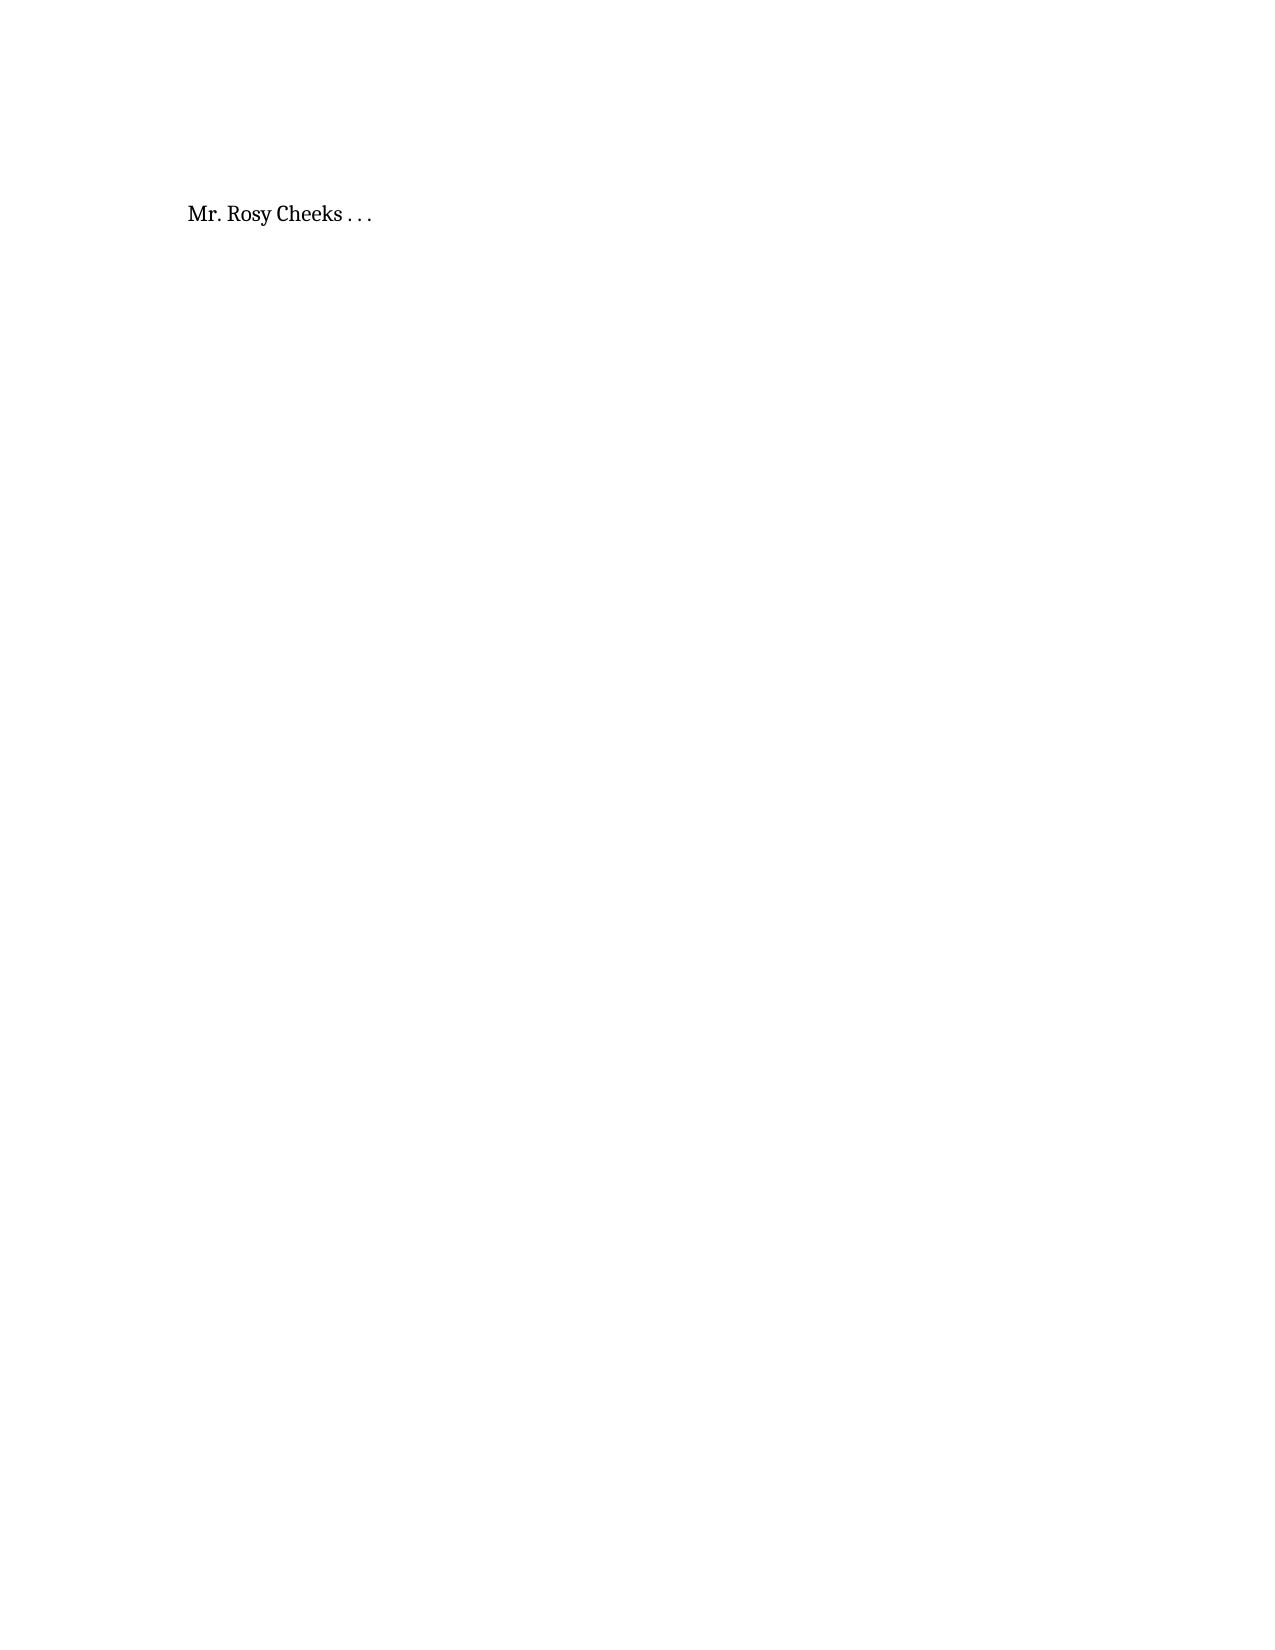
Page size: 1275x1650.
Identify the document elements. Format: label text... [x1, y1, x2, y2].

text Mr. Rosy Cheeks . . . [187, 201, 1087, 227]
